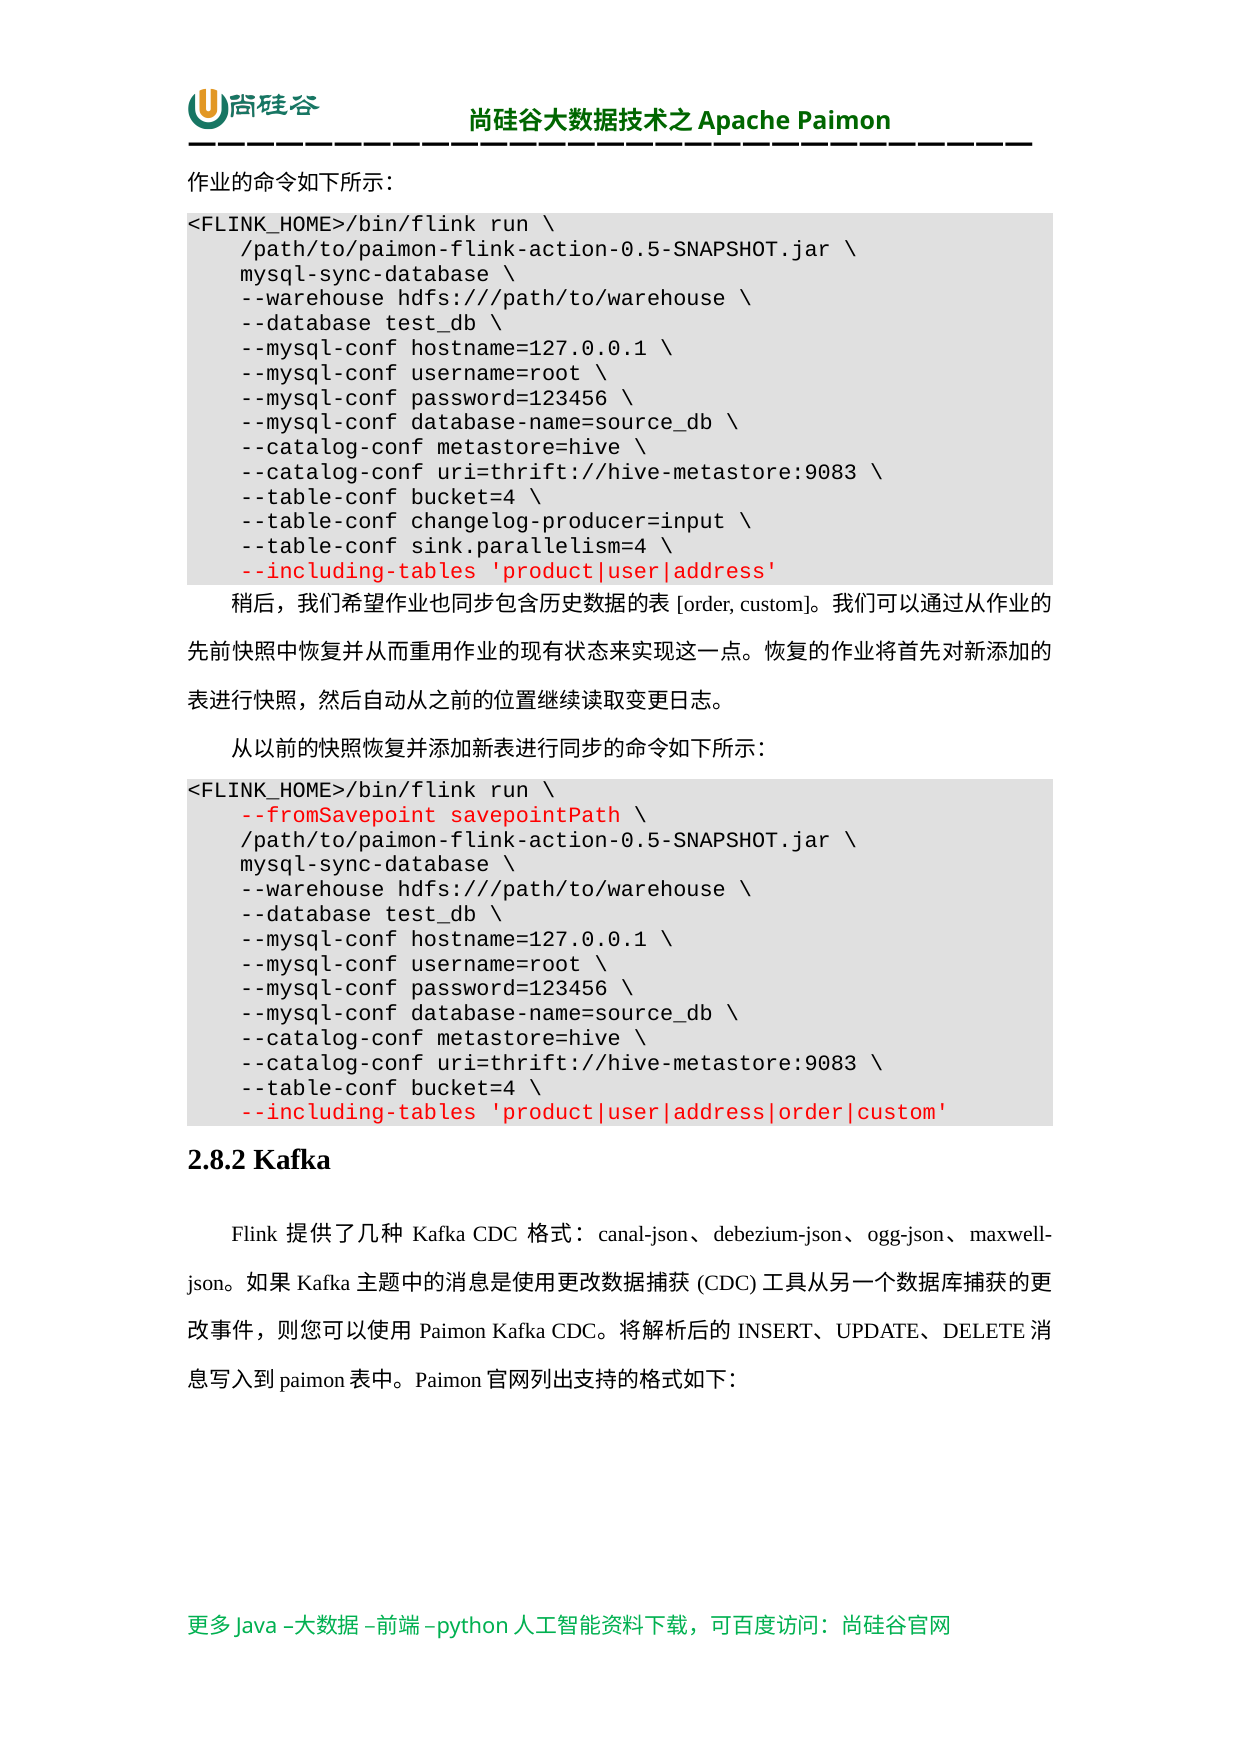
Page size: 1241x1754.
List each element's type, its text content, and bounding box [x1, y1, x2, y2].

subtitle 2.8.2 Kafka [187, 1126, 1053, 1191]
text --mysql-conf password=123456 \ [187, 978, 1053, 1002]
text mysql-sync-database \ [187, 854, 1053, 878]
text --table-conf sink.parallelism=4 \ [187, 536, 1053, 560]
text --table-conf bucket=4 \ [187, 486, 1053, 511]
text --mysql-conf password=123456 \ [187, 387, 1053, 412]
text 稍后，我们希望作业也同步包含历史数据的表 [order, custom]。我们可以通过从作业的先前快照中恢复并从而重用作业的现有状态来实现这一点。恢复的作业将首先对新添加的表进行快照，然后自动从之前的位置继续读取变更日志。 [187, 585, 1053, 715]
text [187, 165, 1053, 197]
text /path/to/paimon-flink-action-0.5-SNAPSHOT.jar \ [187, 238, 1053, 263]
text --mysql-conf hostname=127.0.0.1 \ [187, 928, 1053, 953]
text --warehouse hdfs:///path/to/warehouse \ [187, 288, 1053, 312]
text --mysql-conf database-name=source_db \ [187, 412, 1053, 436]
text <FLINK_HOME>/bin/flink run \ [187, 213, 1053, 238]
text <FLINK_HOME>/bin/flink run \ [187, 779, 1053, 804]
text --catalog-conf metastore=hive \ [187, 1027, 1053, 1052]
text 从以前的快照恢复并添加新表进行同步的命令如下所示： [187, 731, 1053, 763]
text --including-tables 'product|user|address|order|custom' [187, 1102, 1053, 1126]
text --catalog-conf metastore=hive \ [187, 436, 1053, 461]
picture [187, 88, 321, 130]
text --including-tables 'product|user|address' [187, 560, 1053, 585]
text --warehouse hdfs:///path/to/warehouse \ [187, 878, 1053, 903]
text --mysql-conf username=root \ [187, 953, 1053, 978]
text --mysql-conf hostname=127.0.0.1 \ [187, 337, 1053, 362]
text --fromSavepoint savepointPath \ [187, 804, 1053, 829]
text --catalog-conf uri=thrift://hive-metastore:9083 \ [187, 1052, 1053, 1077]
text /path/to/paimon-flink-action-0.5-SNAPSHOT.jar \ [187, 829, 1053, 854]
text Flink 提供了几种 Kafka CDC 格式：canal-json、debezium-json、ogg-json、maxwell-json。如果 Kafka 主题中的消息是使用更改数据捕获 (CDC) 工具从另一个数据库捕获的更改事件，则您可以使用 Paimon Kafka CDC。将解析后的INSERT、UPDATE、DELETE消息写入到paimon表中。Paimon官网列出支持的格式如下： [187, 1215, 1053, 1394]
text --mysql-conf database-name=source_db \ [187, 1002, 1053, 1027]
text --catalog-conf uri=thrift://hive-metastore:9083 \ [187, 461, 1053, 486]
text --database test_db \ [187, 903, 1053, 928]
text mysql-sync-database \ [187, 263, 1053, 288]
text --table-conf changelog-producer=input \ [187, 511, 1053, 536]
text --mysql-conf username=root \ [187, 362, 1053, 387]
text --table-conf bucket=4 \ [187, 1077, 1053, 1102]
text --database test_db \ [187, 312, 1053, 337]
